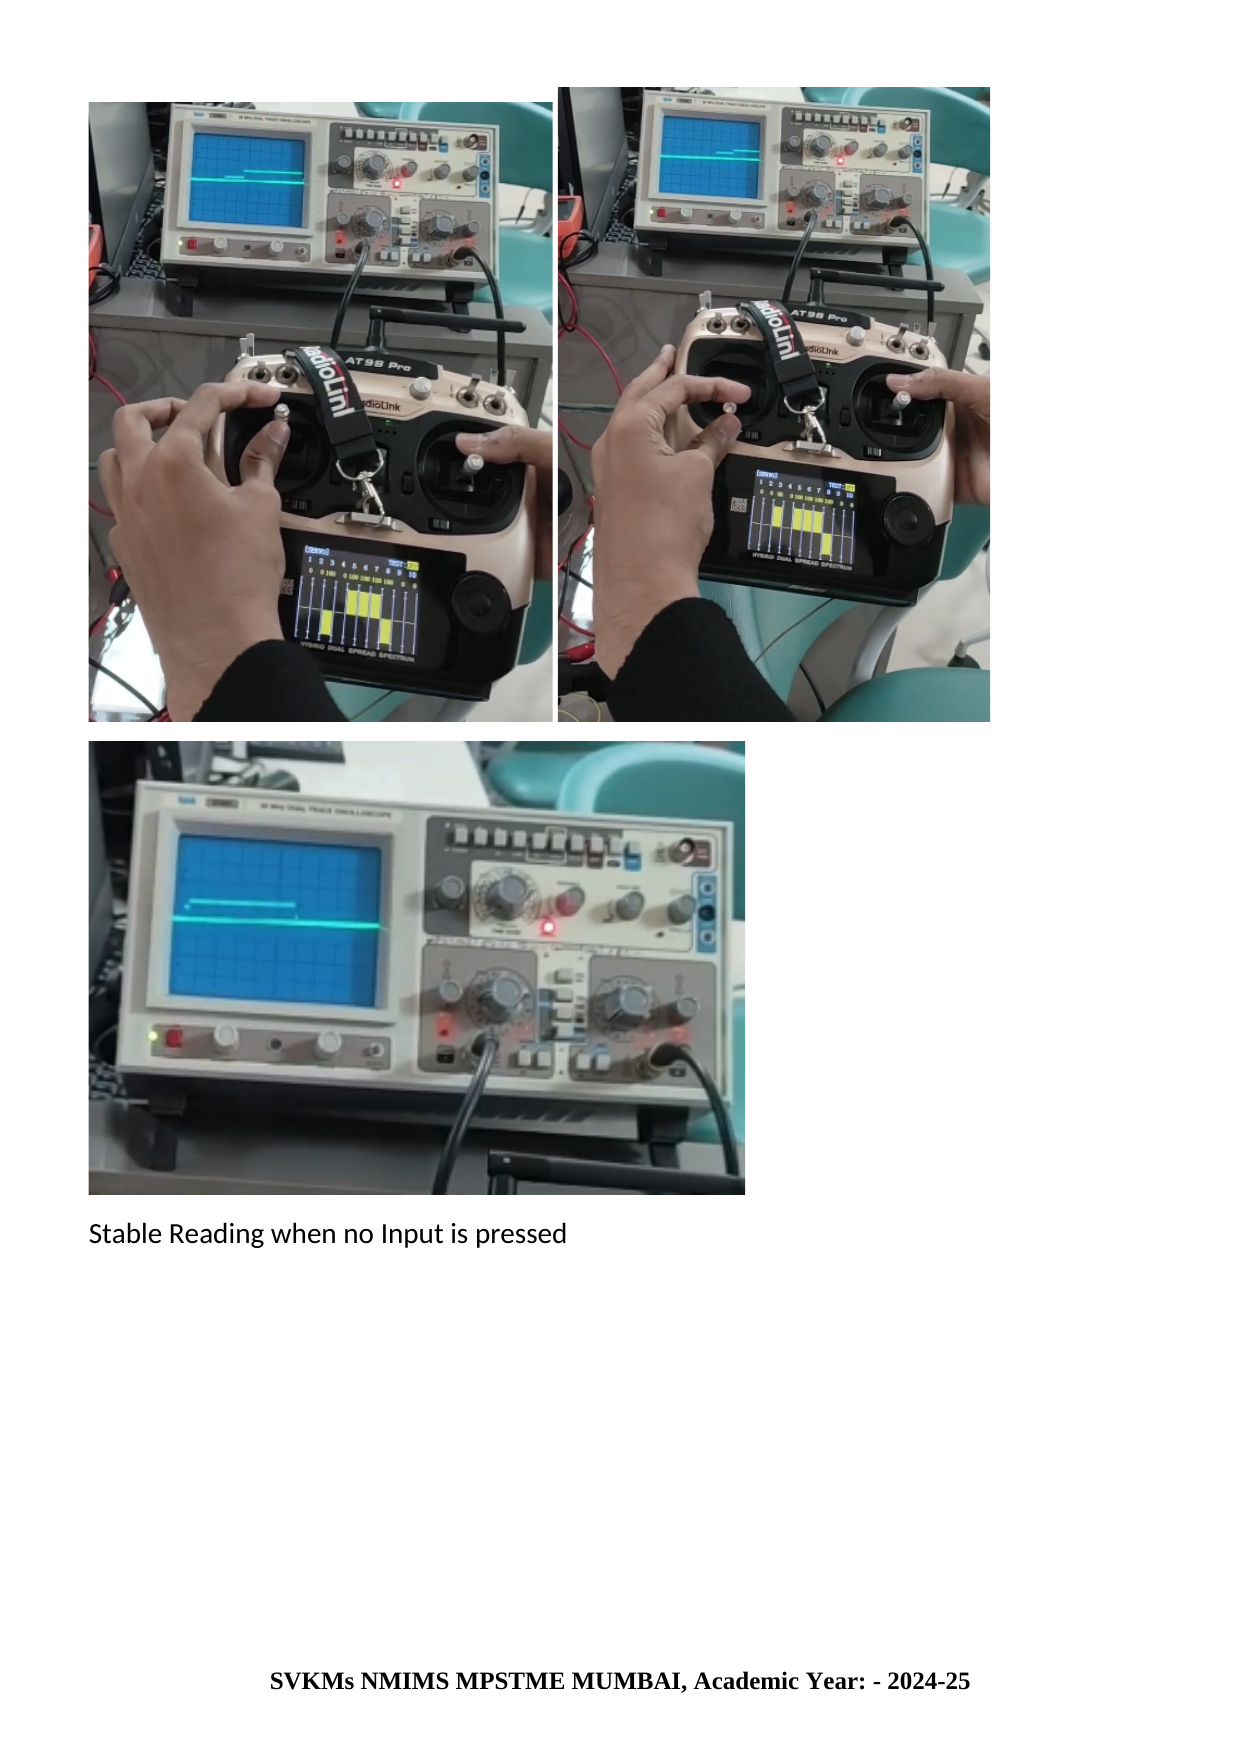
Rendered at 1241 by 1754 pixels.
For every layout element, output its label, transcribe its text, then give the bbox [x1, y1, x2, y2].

text Stable Reading when no Input is pressed [88, 1215, 1058, 1251]
picture [557, 87, 991, 722]
picture [88, 102, 553, 722]
picture [88, 741, 746, 1195]
